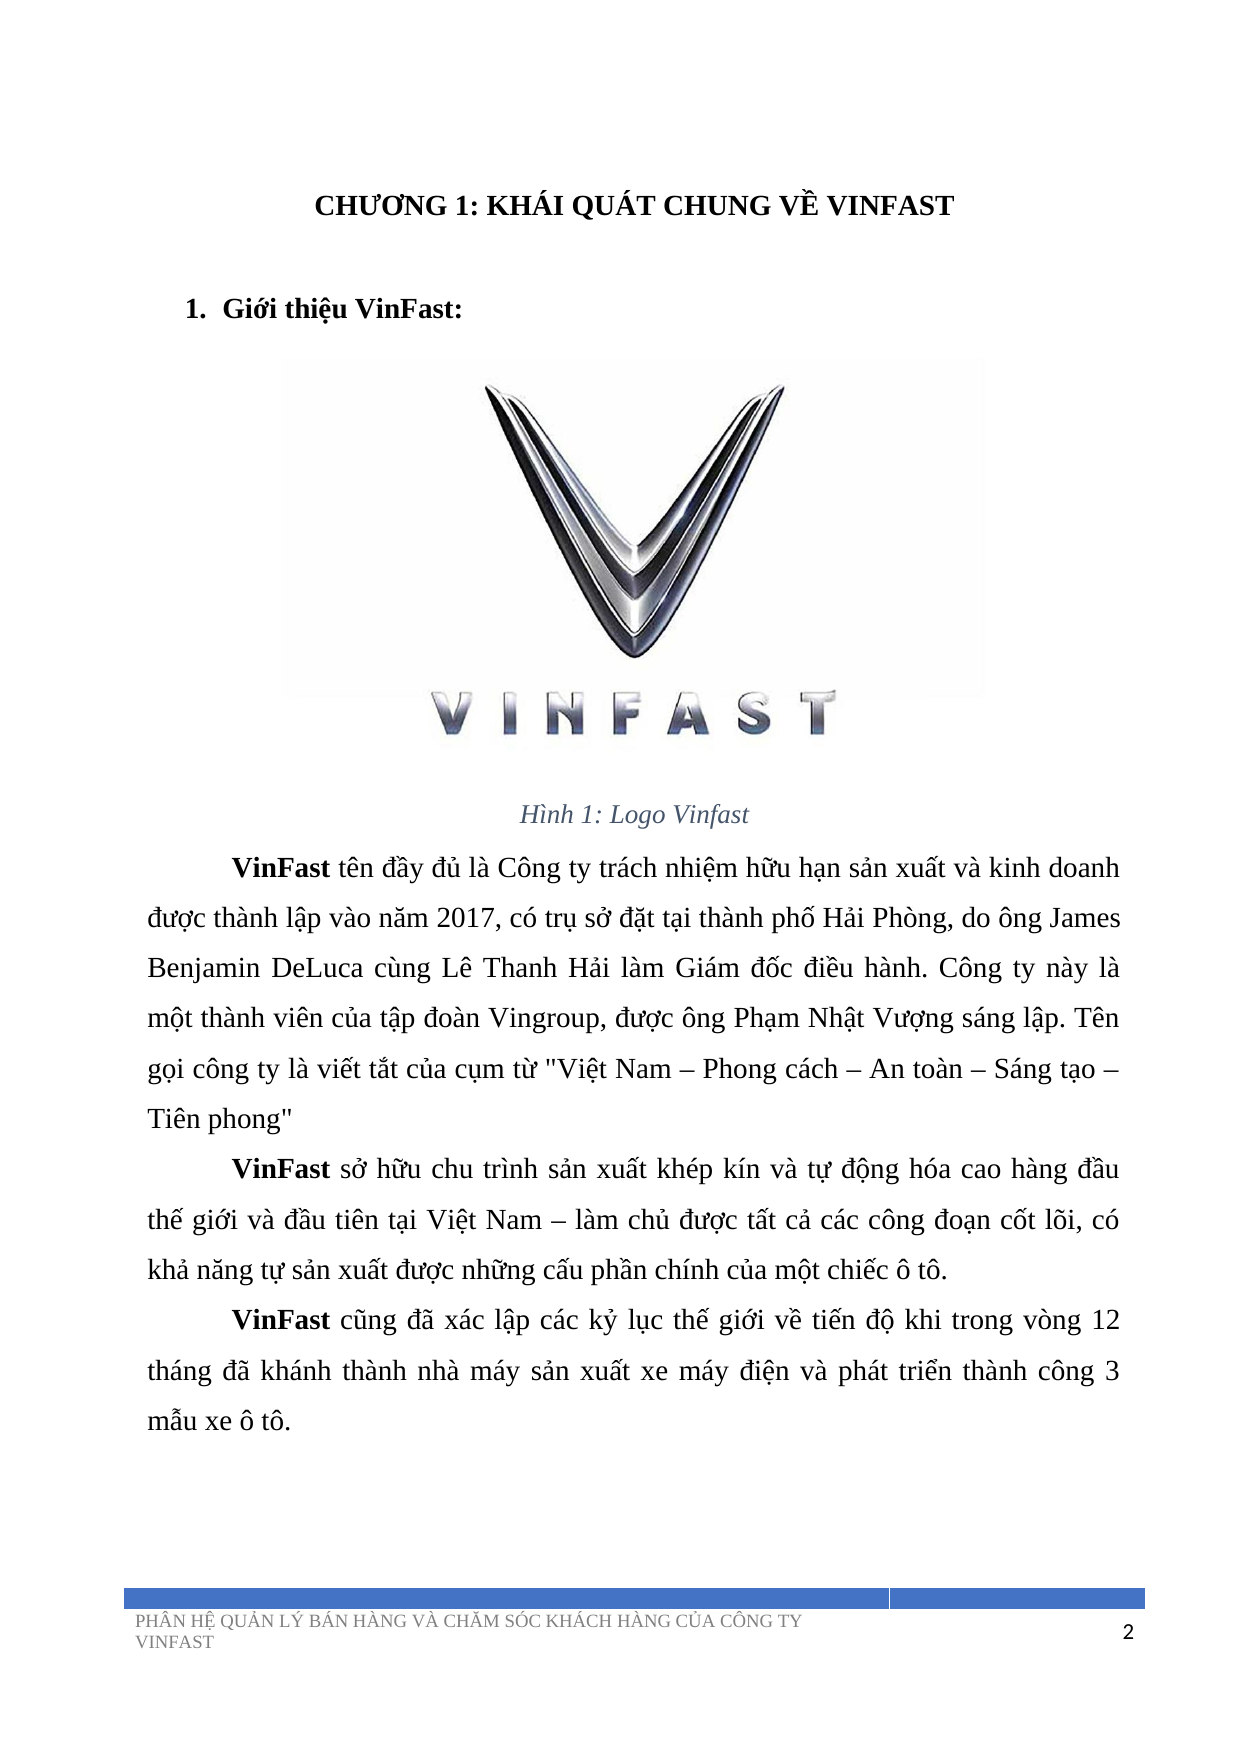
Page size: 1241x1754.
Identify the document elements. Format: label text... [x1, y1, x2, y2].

text VinFast sở hữu chu trình sản xuất khép kín và tự động hóa cao hàng đầu thế giới và đầu tiên tại Việt Nam – làm chủ được tất cả các công đoạn cốt lõi, có khả năng tự sản xuất được những cấu phần chính của một chiếc ô tô. [147, 1152, 1122, 1286]
text VinFast cũng đã xác lập các kỷ lục thế giới về tiến độ khi trong vòng 12 tháng đã khánh thành nhà máy sản xuất xe máy điện và phát triển thành công 3 mẫu xe ô tô. [147, 1302, 1122, 1437]
text Hình 1: Logo Vinfast [147, 798, 1122, 829]
text VinFast tên đầy đủ là Công ty trách nhiệm hữu hạn sản xuất và kinh doanh được thành lập vào năm 2017, có trụ sở đặt tại thành phố Hải Phòng, do ông James Benjamin DeLuca cùng Lê Thanh Hải làm Giám đốc điều hành. Công ty này là một thành viên của tập đoàn Vingroup, được ông Phạm Nhật Vượng sáng lập. Tên gọi công ty là viết tắt của cụm từ "Việt Nam – Phong cách – An toàn – Sáng tạo – Tiên phong" [147, 850, 1122, 1135]
picture [222, 336, 1042, 784]
subtitle Giới thiệu VinFast: [184, 292, 1122, 325]
subtitle CHƯƠNG 1: KHÁI QUÁT CHUNG VỀ VINFAST [147, 188, 1122, 222]
